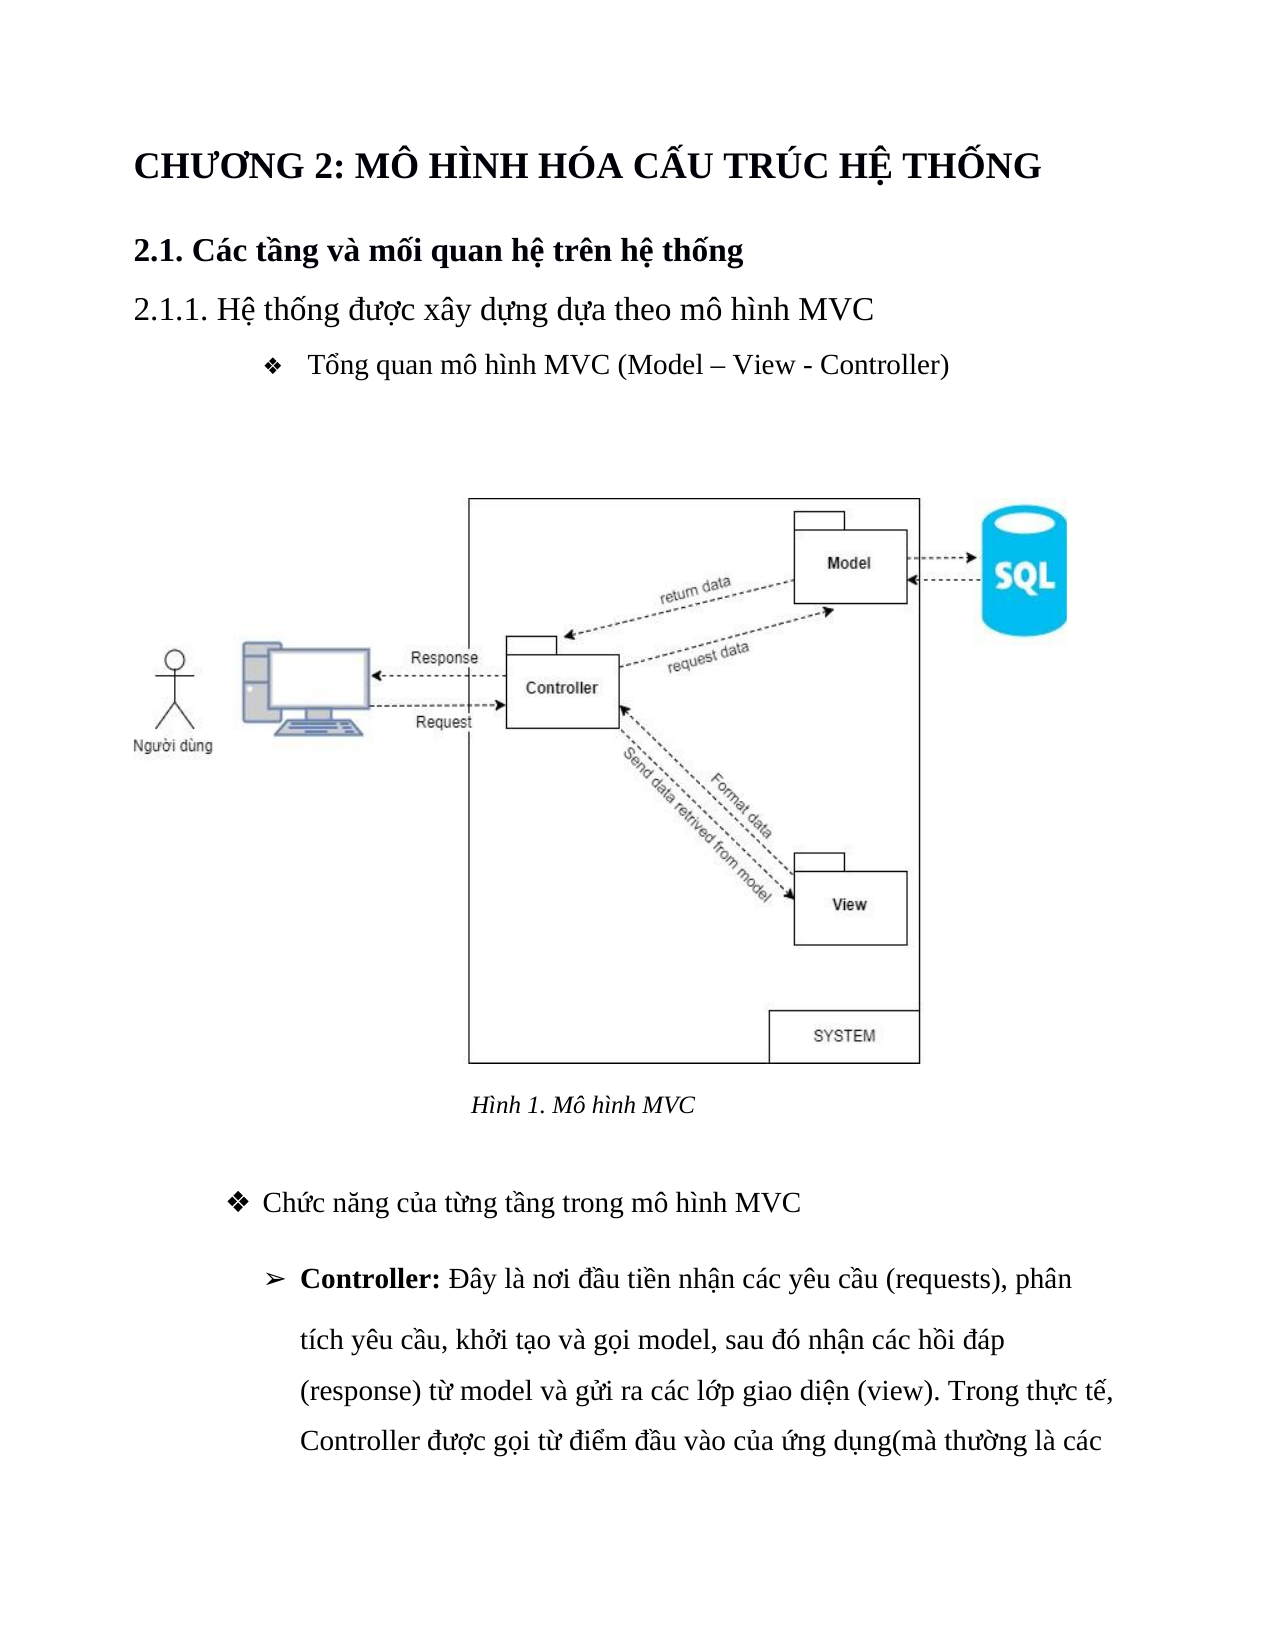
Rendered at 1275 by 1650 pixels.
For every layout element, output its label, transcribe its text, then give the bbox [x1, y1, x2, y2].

text Hình 1. Mô hình MVC [471, 1090, 1177, 1119]
list Chức năng của từng tầng trong mô hình MVC [225, 1169, 1177, 1229]
text 2.1.1. Hệ thống được xây dựng dựa theo mô hình MVC [133, 289, 1177, 327]
list Tổng quan mô hình MVC (Model – View - Controller) [262, 340, 1177, 387]
text 2.1. Các tầng và mối quan hệ trên hệ thống [133, 230, 1177, 268]
picture [133, 498, 1068, 1064]
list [262, 1246, 1122, 1457]
text CHƯƠNG 2: MÔ HÌNH HÓA CẤU TRÚC HỆ THỐNG [133, 144, 1177, 187]
